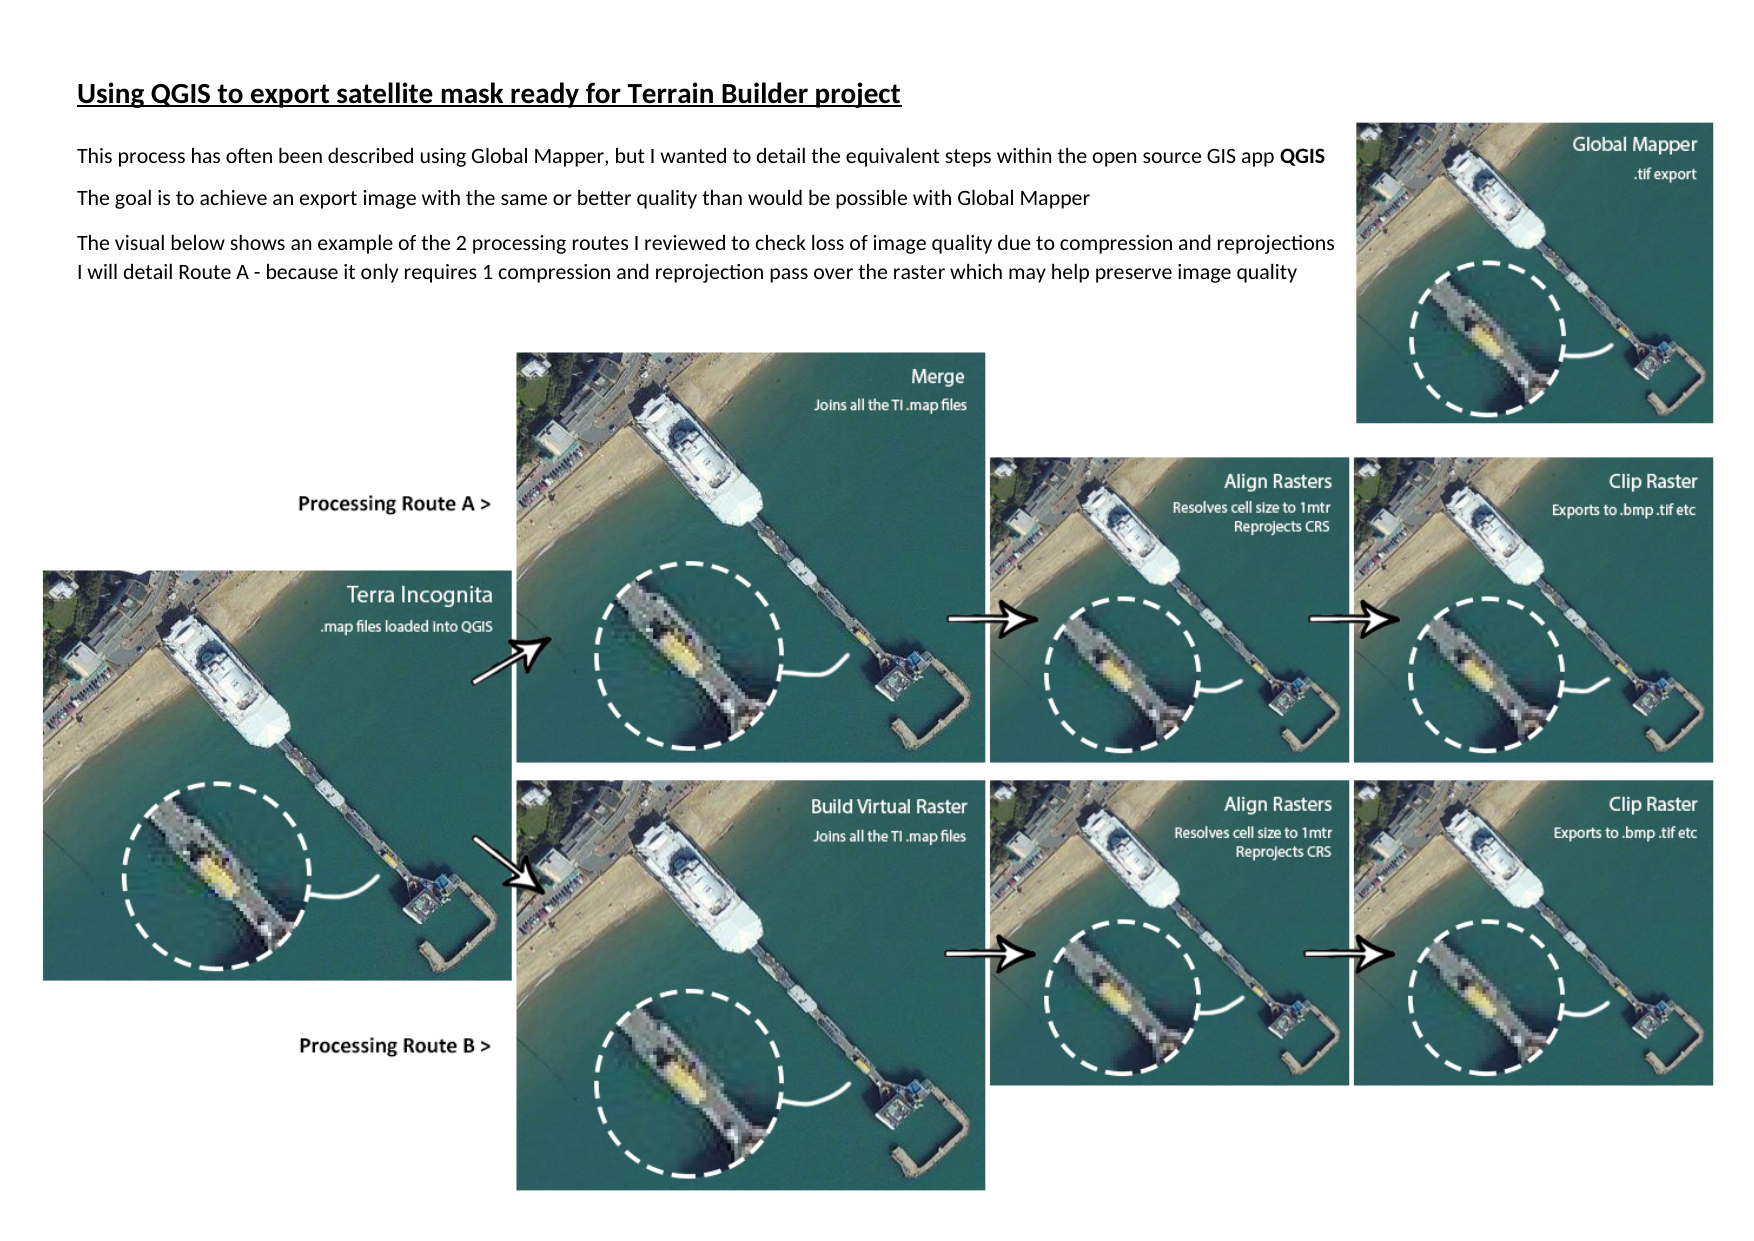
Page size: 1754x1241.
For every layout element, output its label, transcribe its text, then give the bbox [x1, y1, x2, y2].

text This process has often been described using Global Mapper, but I wanted to detail the equivalent steps within the open source GIS app QGIS [77, 143, 1677, 169]
text The visual below shows an example of the 2 processing routes I reviewed to check loss of image quality due to compression and reprojections I will detail Route A - because it only requires 1 compression and reprojection pass over the raster which may help preserve image quality [77, 229, 1677, 285]
text The goal is to achieve an export image with the same or better quality than would be possible with Global Mapper [77, 184, 1677, 211]
text Using QGIS to export satellite mask ready for Terrain Builder project [77, 75, 1677, 111]
picture [36, 45, 1718, 1194]
